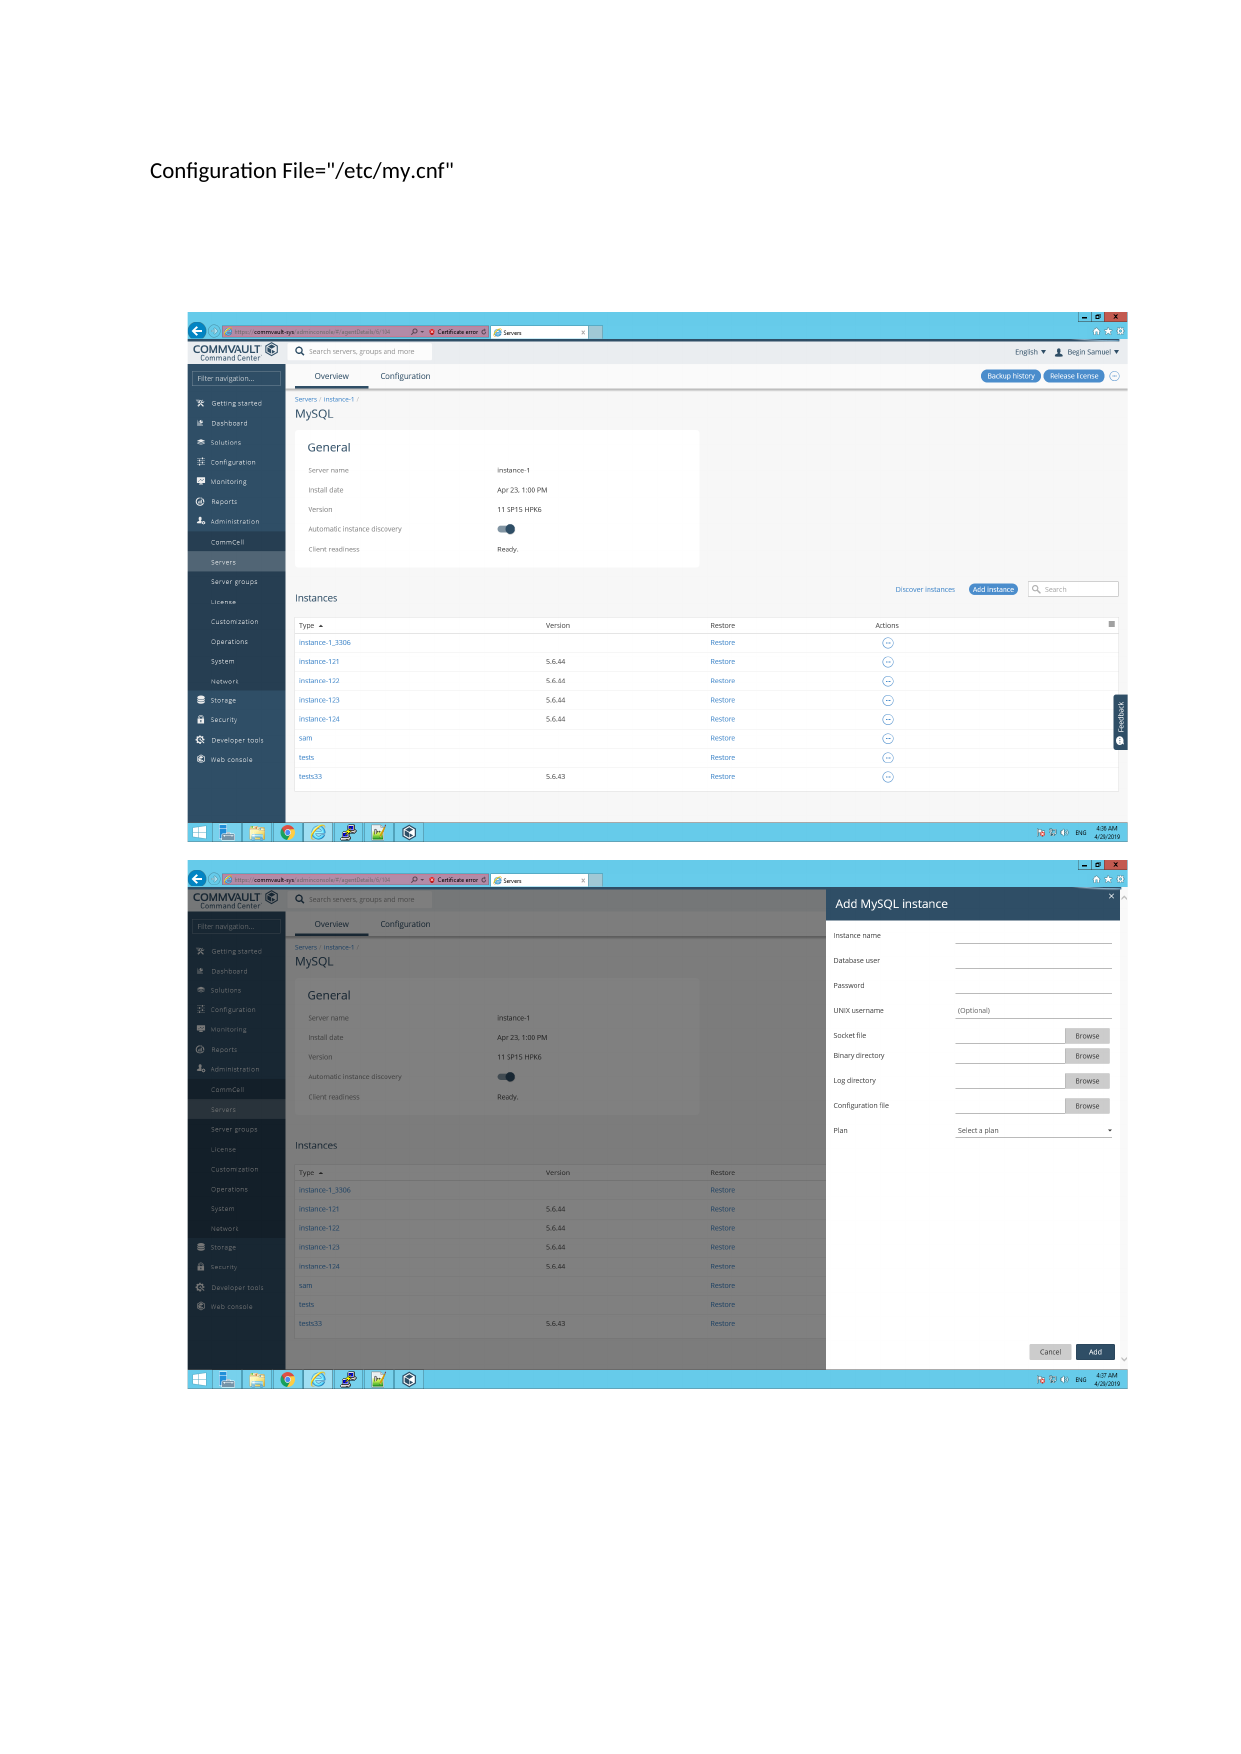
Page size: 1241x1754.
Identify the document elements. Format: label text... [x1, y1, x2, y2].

text Configuration File="/etc/my.cnf" [150, 150, 1090, 184]
picture [187, 312, 1128, 842]
picture [187, 860, 1128, 1389]
